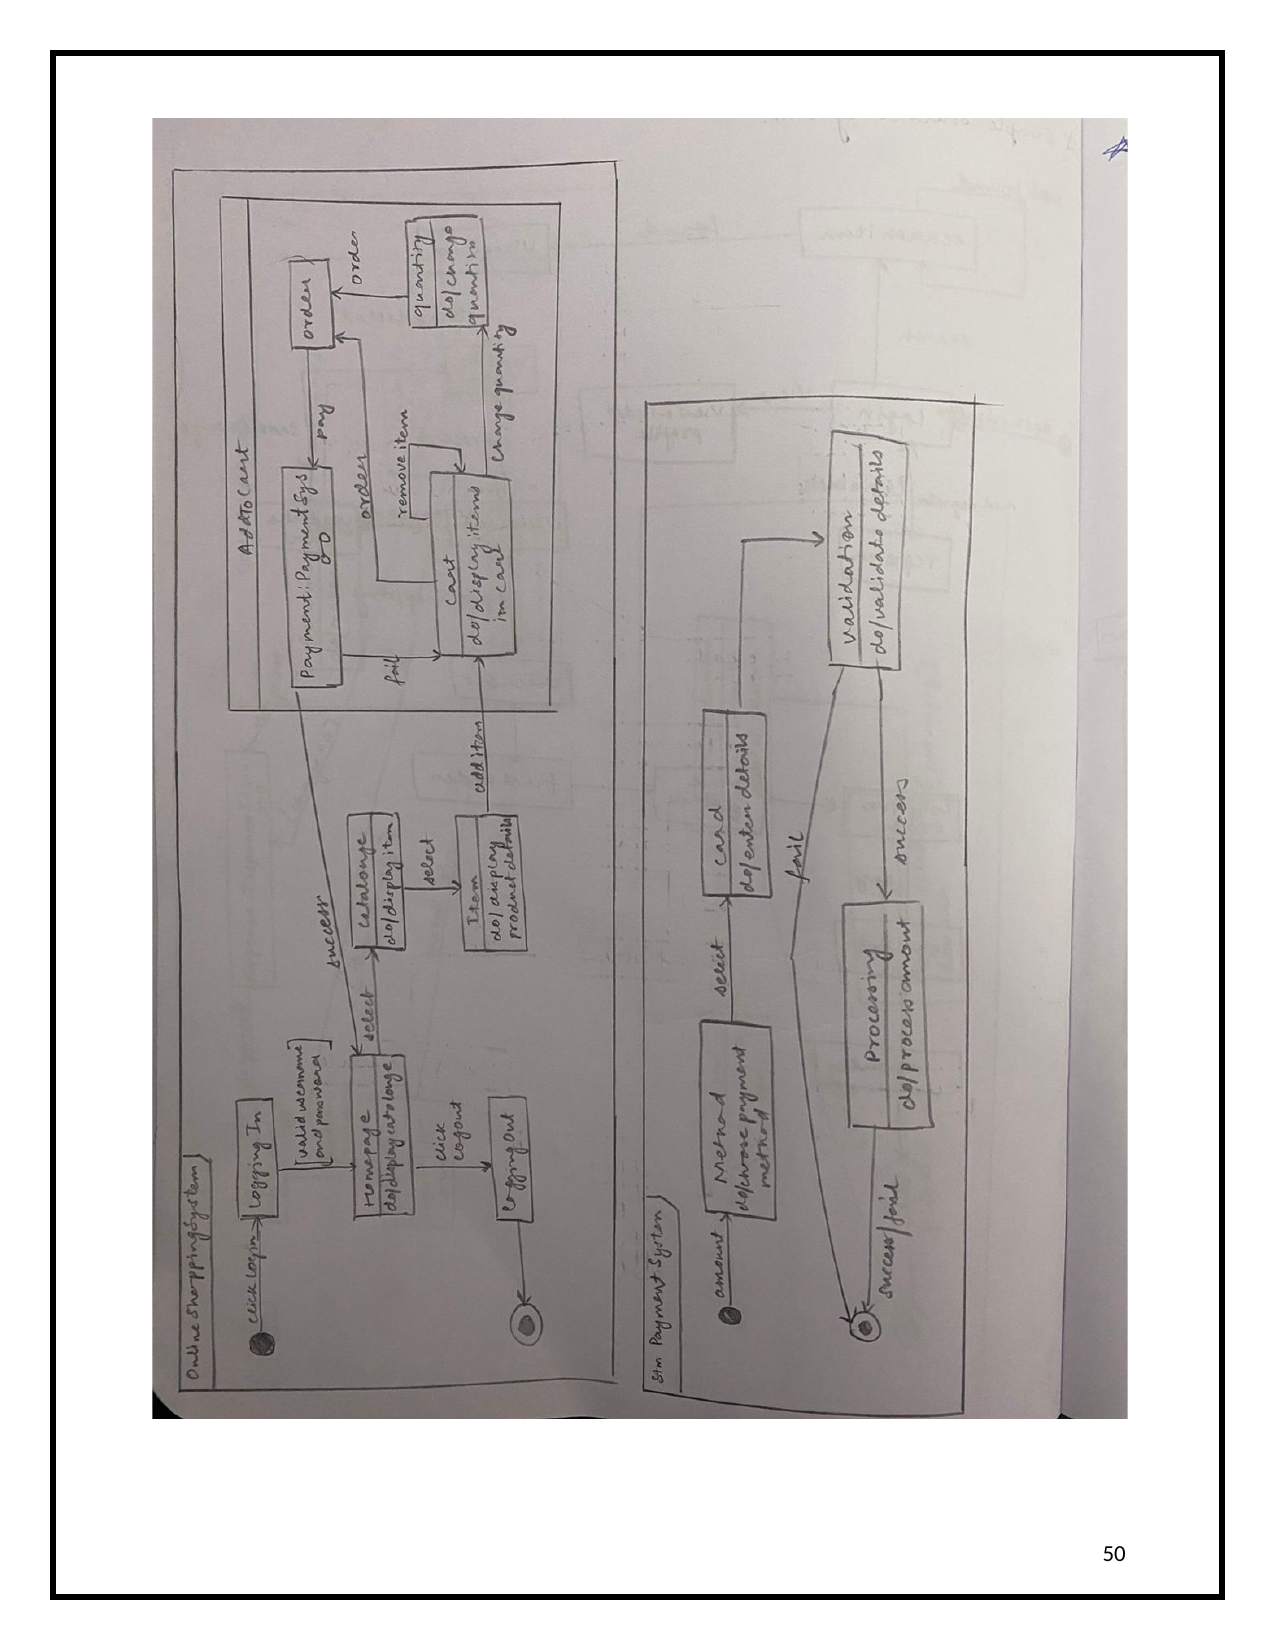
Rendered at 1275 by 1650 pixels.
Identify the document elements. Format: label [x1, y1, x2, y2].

picture [152, 118, 1128, 1419]
